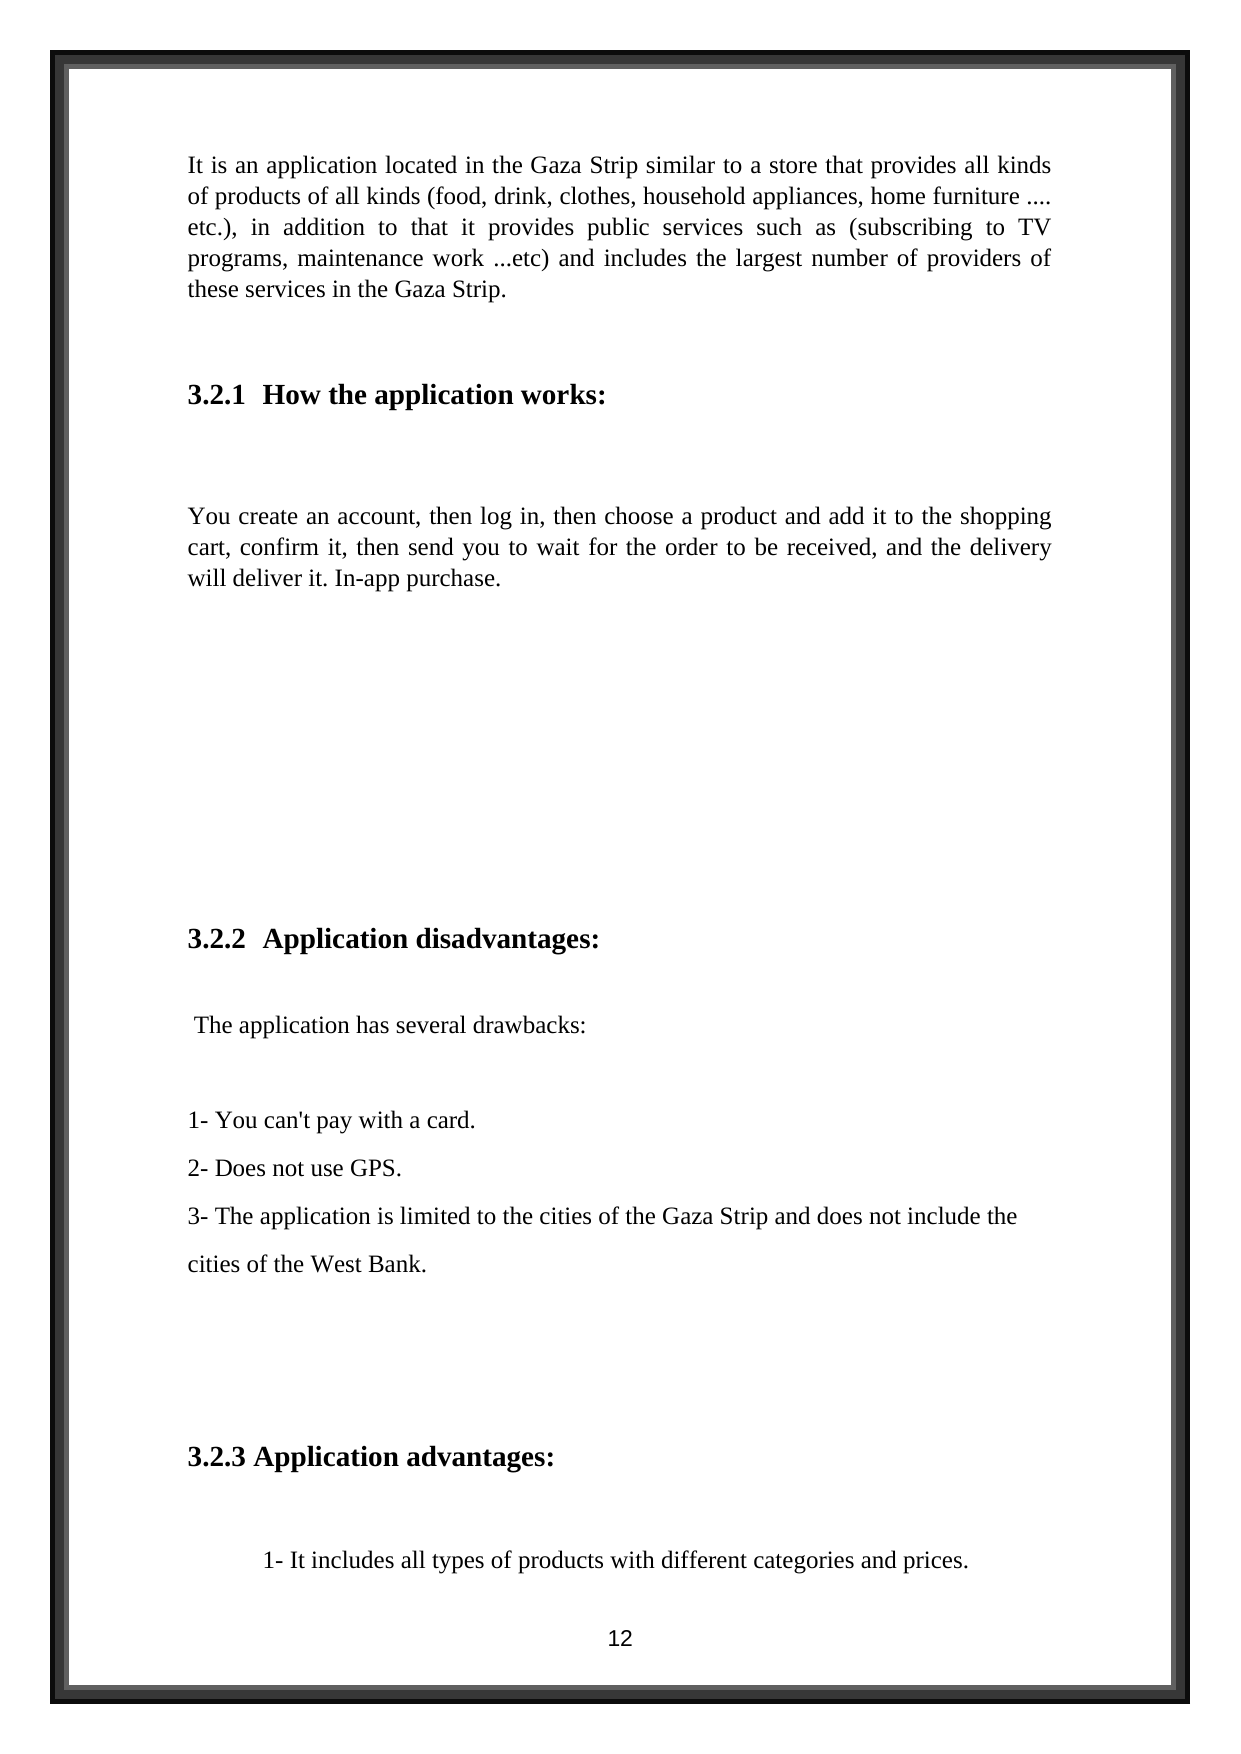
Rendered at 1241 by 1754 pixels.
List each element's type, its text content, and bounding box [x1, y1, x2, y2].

text 1- You can't pay with a card. [187, 1106, 1053, 1134]
text 1- It includes all types of products with different categories and prices. [187, 1545, 1053, 1574]
text You create an account, then log in, then choose a product and add it to the shopping cart, confirm it, then send you to wait for the order to be received, and the delivery will deliver it. In-app purchase. [187, 501, 1053, 592]
list Application disadvantages: [187, 921, 1053, 955]
text cities of the West Bank. [187, 1249, 1053, 1277]
text It is an application located in the Gaza Strip similar to a store that provides all kinds of products of all kinds (food, drink, clothes, household appliances, home furniture .... etc.), in addition to that it provides public services such as (subscribing to TV programs, maintenance work ...etc) and includes the largest number of providers of these services in the Gaza Strip. [187, 150, 1053, 303]
text 3- The application is limited to the cities of the Gaza Strip and does not include the [187, 1201, 1053, 1230]
list How the application works: [187, 377, 1053, 411]
text 2- Does not use GPS. [187, 1153, 1053, 1182]
text 3.2.3 Application advantages: [187, 1439, 1053, 1473]
text The application has several drawbacks: [187, 1010, 1053, 1039]
